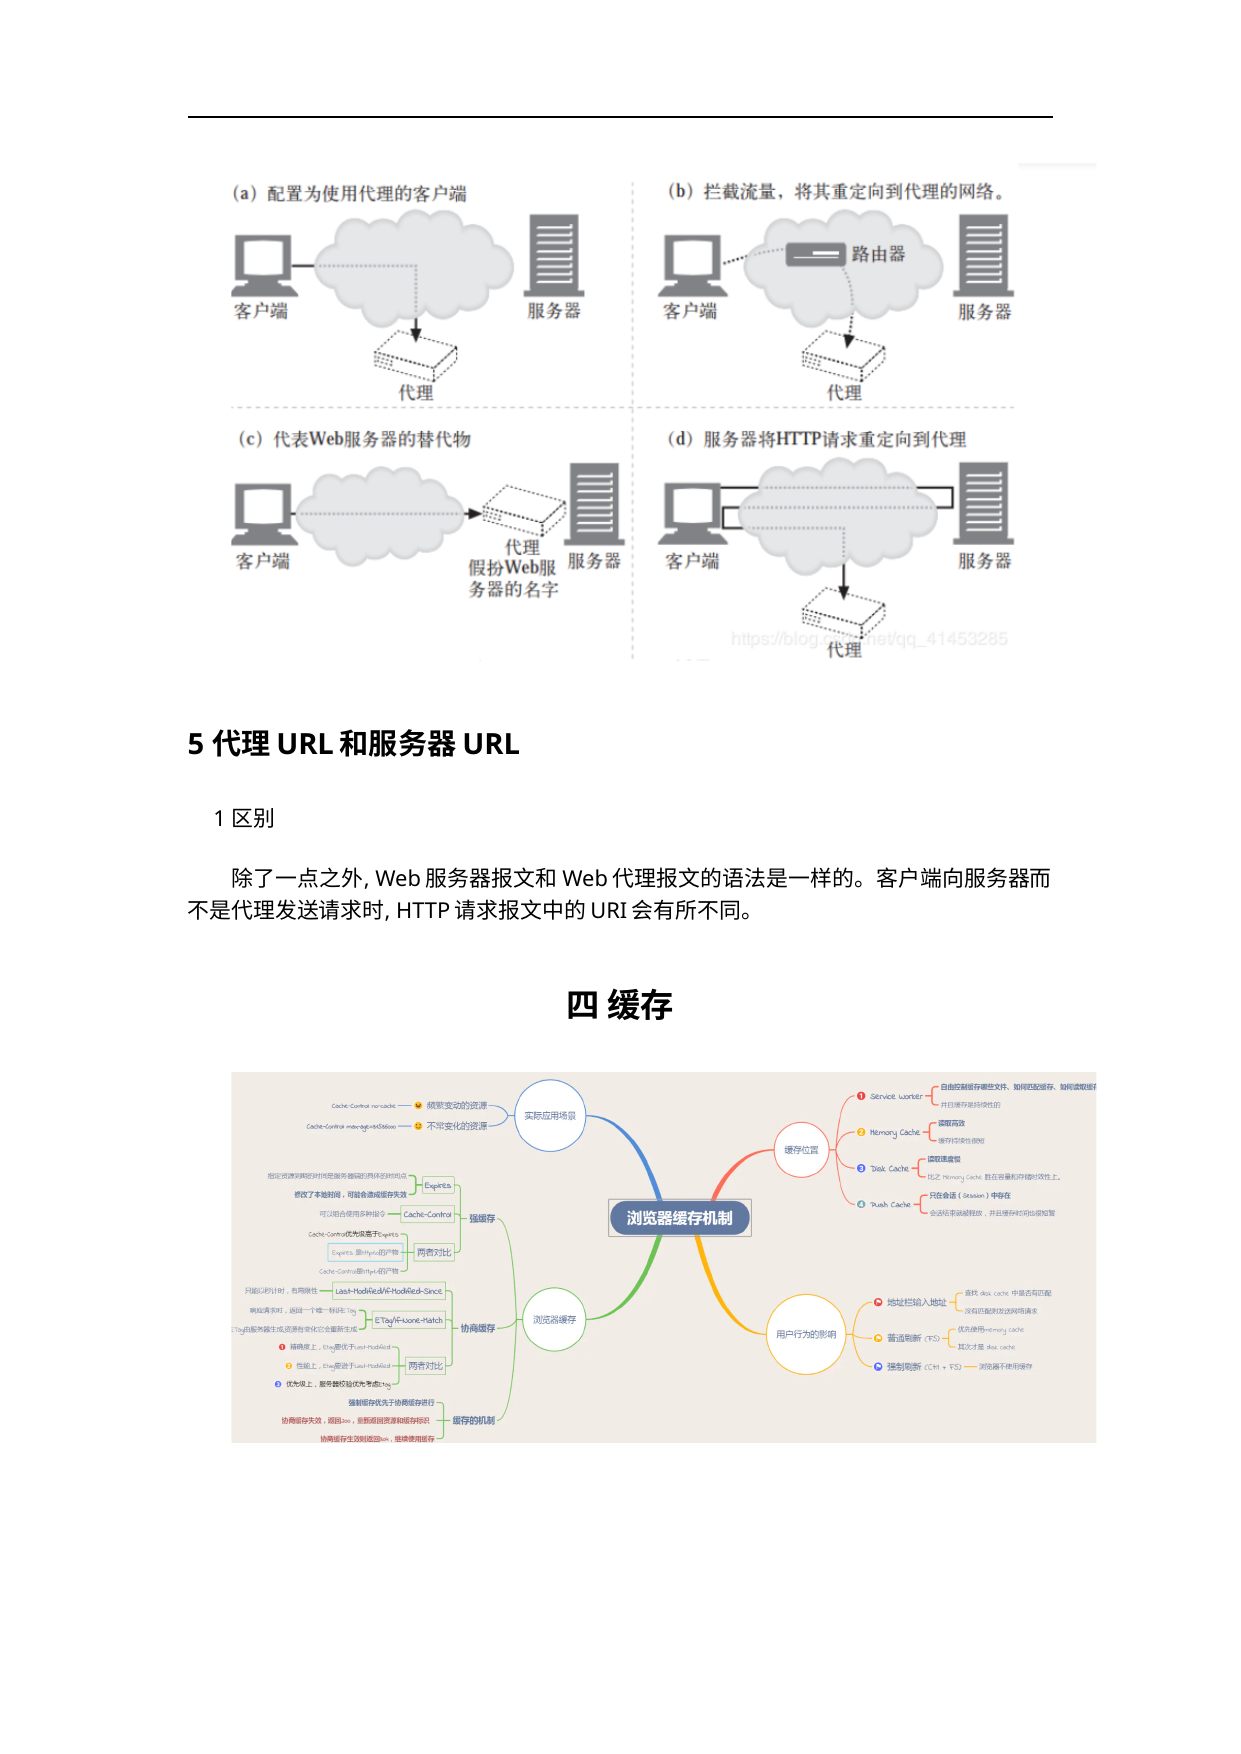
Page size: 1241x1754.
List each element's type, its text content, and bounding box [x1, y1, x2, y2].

picture [231, 162, 1097, 673]
subtitle 区别 [187, 801, 1053, 834]
picture [231, 1072, 1097, 1443]
subtitle 缓存 [187, 971, 1053, 1036]
text 除了一点之外, Web服务器报文和Web代理报文的语法是一样的。客户端向服务器而不是代理发送请求时, HTTP请求报文中的URI会有所不同。 [187, 861, 1053, 926]
subtitle 代理URL和服务器URL [187, 709, 1053, 774]
